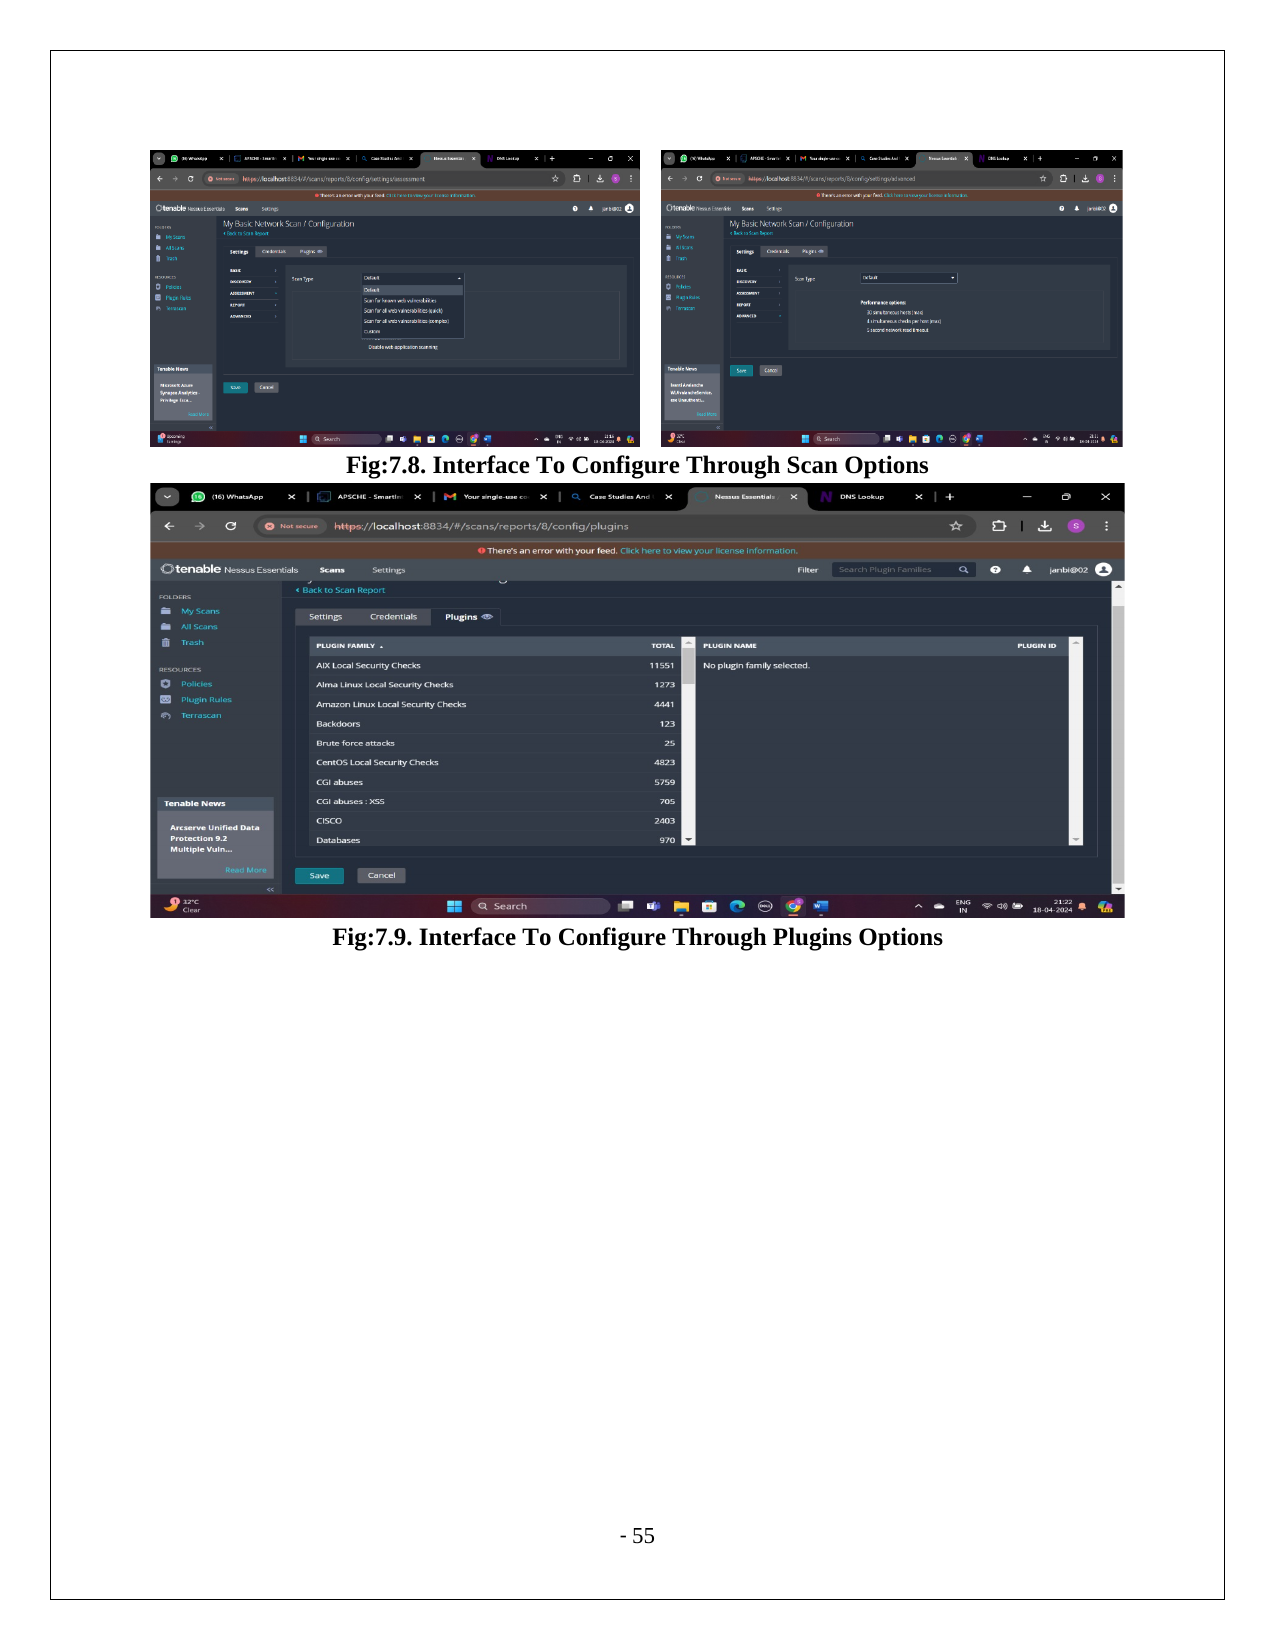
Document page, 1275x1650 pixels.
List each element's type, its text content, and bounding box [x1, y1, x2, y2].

picture [150, 483, 1125, 918]
text Fig:7.8. Interface To Configure Through Scan Options [150, 451, 1125, 479]
picture [150, 150, 640, 447]
picture [661, 150, 1123, 447]
text Fig:7.9. Interface To Configure Through Plugins Options [150, 922, 1125, 951]
